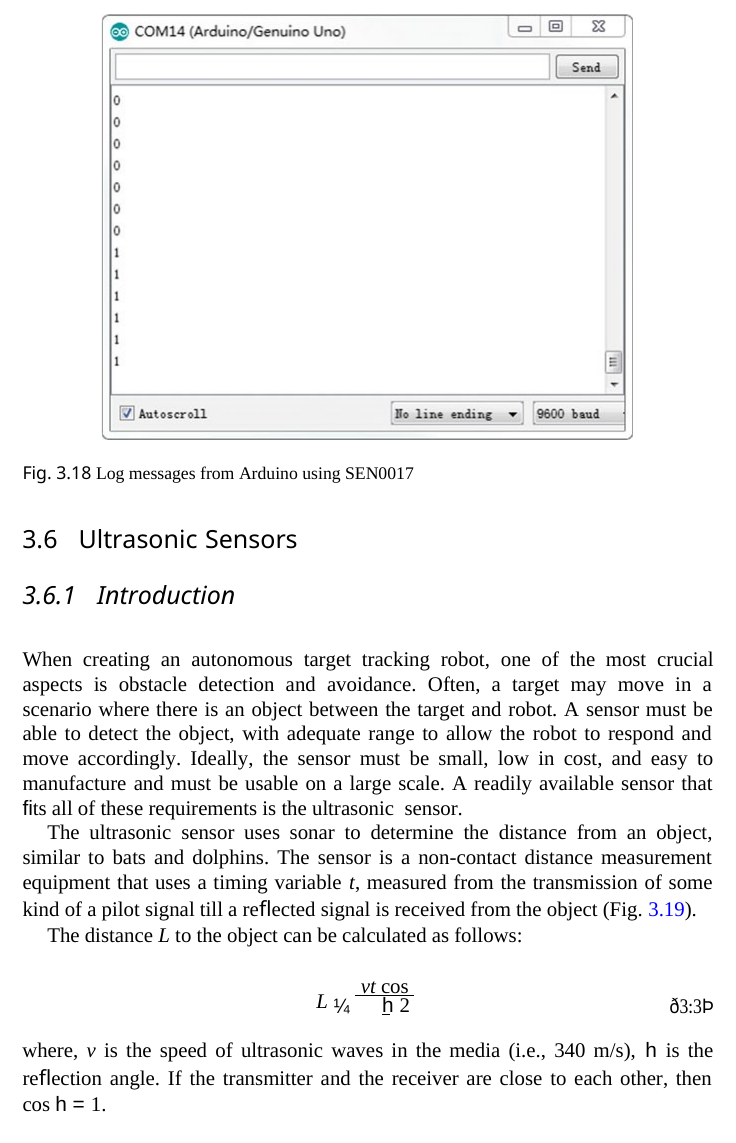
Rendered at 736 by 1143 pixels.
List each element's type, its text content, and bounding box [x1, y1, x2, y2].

text The distance L to the object can be calculated as follows: [47, 924, 735, 947]
text where, v is the speed of ultrasonic waves in the media (i.e., 340 m/s), h is the reflection angle. If the transmitter and the receiver are close to each other, then cos h = 1. [22, 1038, 713, 1116]
subtitle Ultrasonic Sensors [22, 522, 735, 556]
text When creating an autonomous target tracking robot, one of the most crucial aspects is obstacle detection and avoidance. Often, a target may move in a scenario where there is an object between the target and robot. A sensor must be able to detect the object, with adequate range to allow the robot to respond and move accordingly. Ideally, the sensor must be small, low in cost, and easy to manufacture and must be usable on a large scale. A readily available sensor that ﬁts all of these requirements is the ultrasonic sensor. [22, 647, 713, 819]
text L vt cos h 2 [316, 970, 419, 1017]
picture [101, 14, 633, 440]
subtitle Introduction [22, 577, 735, 611]
text Fig. 3.18 Log messages from Arduino using SEN0017 [22, 460, 735, 484]
text ð3:3Þ [423, 993, 713, 1019]
text The ultrasonic sensor uses sonar to determine the distance from an object, similar to bats and dolphins. The sensor is a non-contact distance measurement equipment that uses a timing variable t, measured from the transmission of some kind of a pilot signal till a reflected signal is received from the object (Fig. 3.19). [22, 820, 713, 923]
